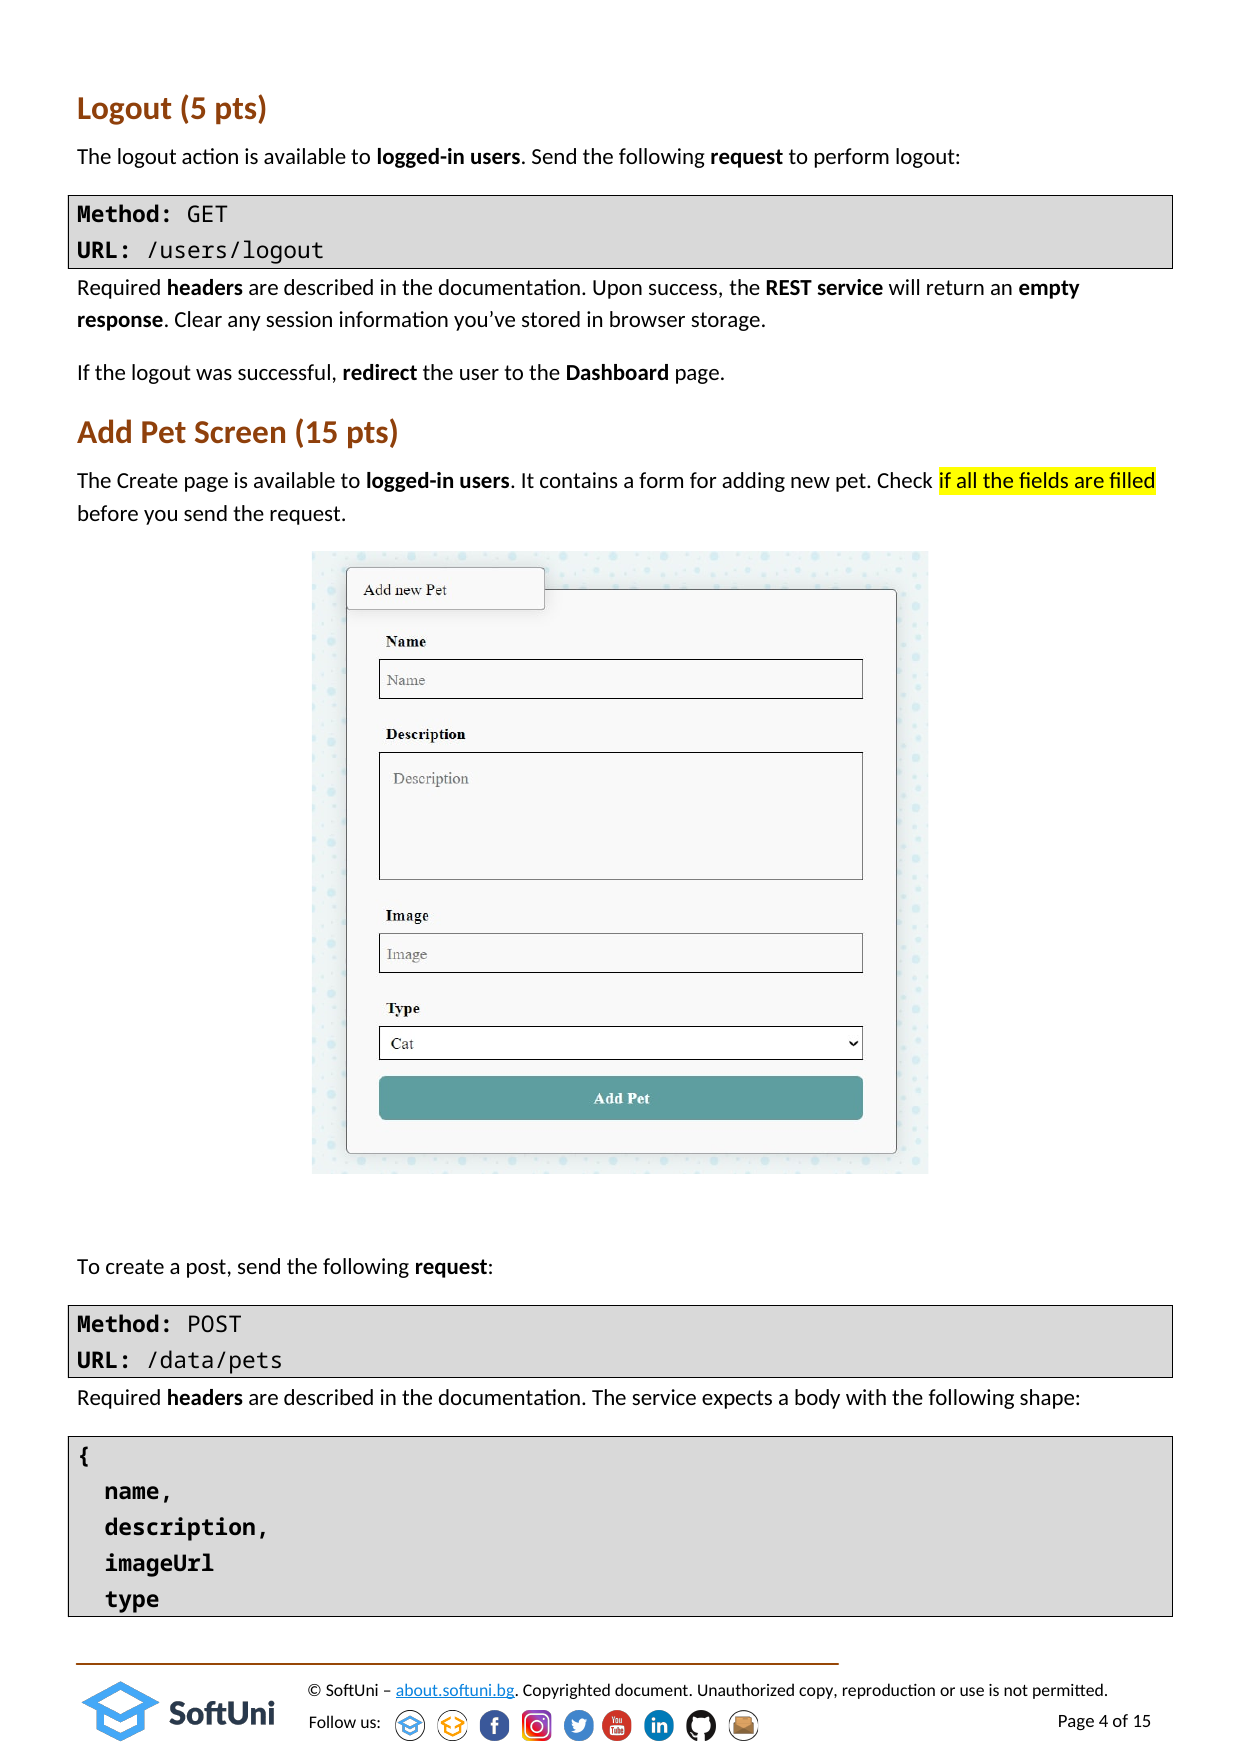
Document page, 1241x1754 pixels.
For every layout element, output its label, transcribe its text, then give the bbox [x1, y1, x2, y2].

text URL: /users/logout [69, 231, 1172, 268]
subtitle Logout (5 pts) [77, 87, 1163, 128]
text Method: POST [69, 1306, 1172, 1339]
text To create a post, send the following request: [77, 1252, 1163, 1280]
picture [686, 1710, 716, 1741]
picture [728, 1710, 759, 1741]
text imageUrl [69, 1544, 1172, 1578]
picture [522, 1710, 552, 1741]
picture [311, 551, 929, 1174]
subtitle Add Pet Screen (15 pts) [77, 412, 1163, 452]
picture [665, 1710, 674, 1719]
text If the logout was successful, redirect the user to the Dashboard page. [77, 358, 1163, 387]
picture [564, 1710, 594, 1741]
text { [69, 1437, 1172, 1471]
picture [75, 1676, 281, 1747]
text type [69, 1580, 1172, 1616]
picture [395, 1710, 425, 1741]
picture [437, 1710, 468, 1741]
picture [665, 1732, 674, 1741]
picture [644, 1710, 653, 1719]
picture [658, 1723, 667, 1732]
text name, [69, 1472, 1172, 1507]
text Method: GET [69, 196, 1172, 229]
text Required headers are described in the documentation. Upon success, the REST service will return an empty response. Clear any session information you’ve stored in browser storage. [77, 273, 1163, 333]
text The Create page is available to logged-in users. It contains a form for adding new pet. Check if all the fields are filled before you send the request. [77, 467, 1163, 527]
text The logout action is available to logged-in users. Send the following request to perform logout: [77, 142, 1163, 170]
text Required headers are described in the documentation. The service expects a body with the following shape: [77, 1383, 1163, 1411]
text description, [69, 1508, 1172, 1542]
picture [479, 1710, 510, 1741]
picture [602, 1710, 632, 1741]
text URL: /data/pets [69, 1341, 1172, 1377]
picture [644, 1732, 653, 1741]
